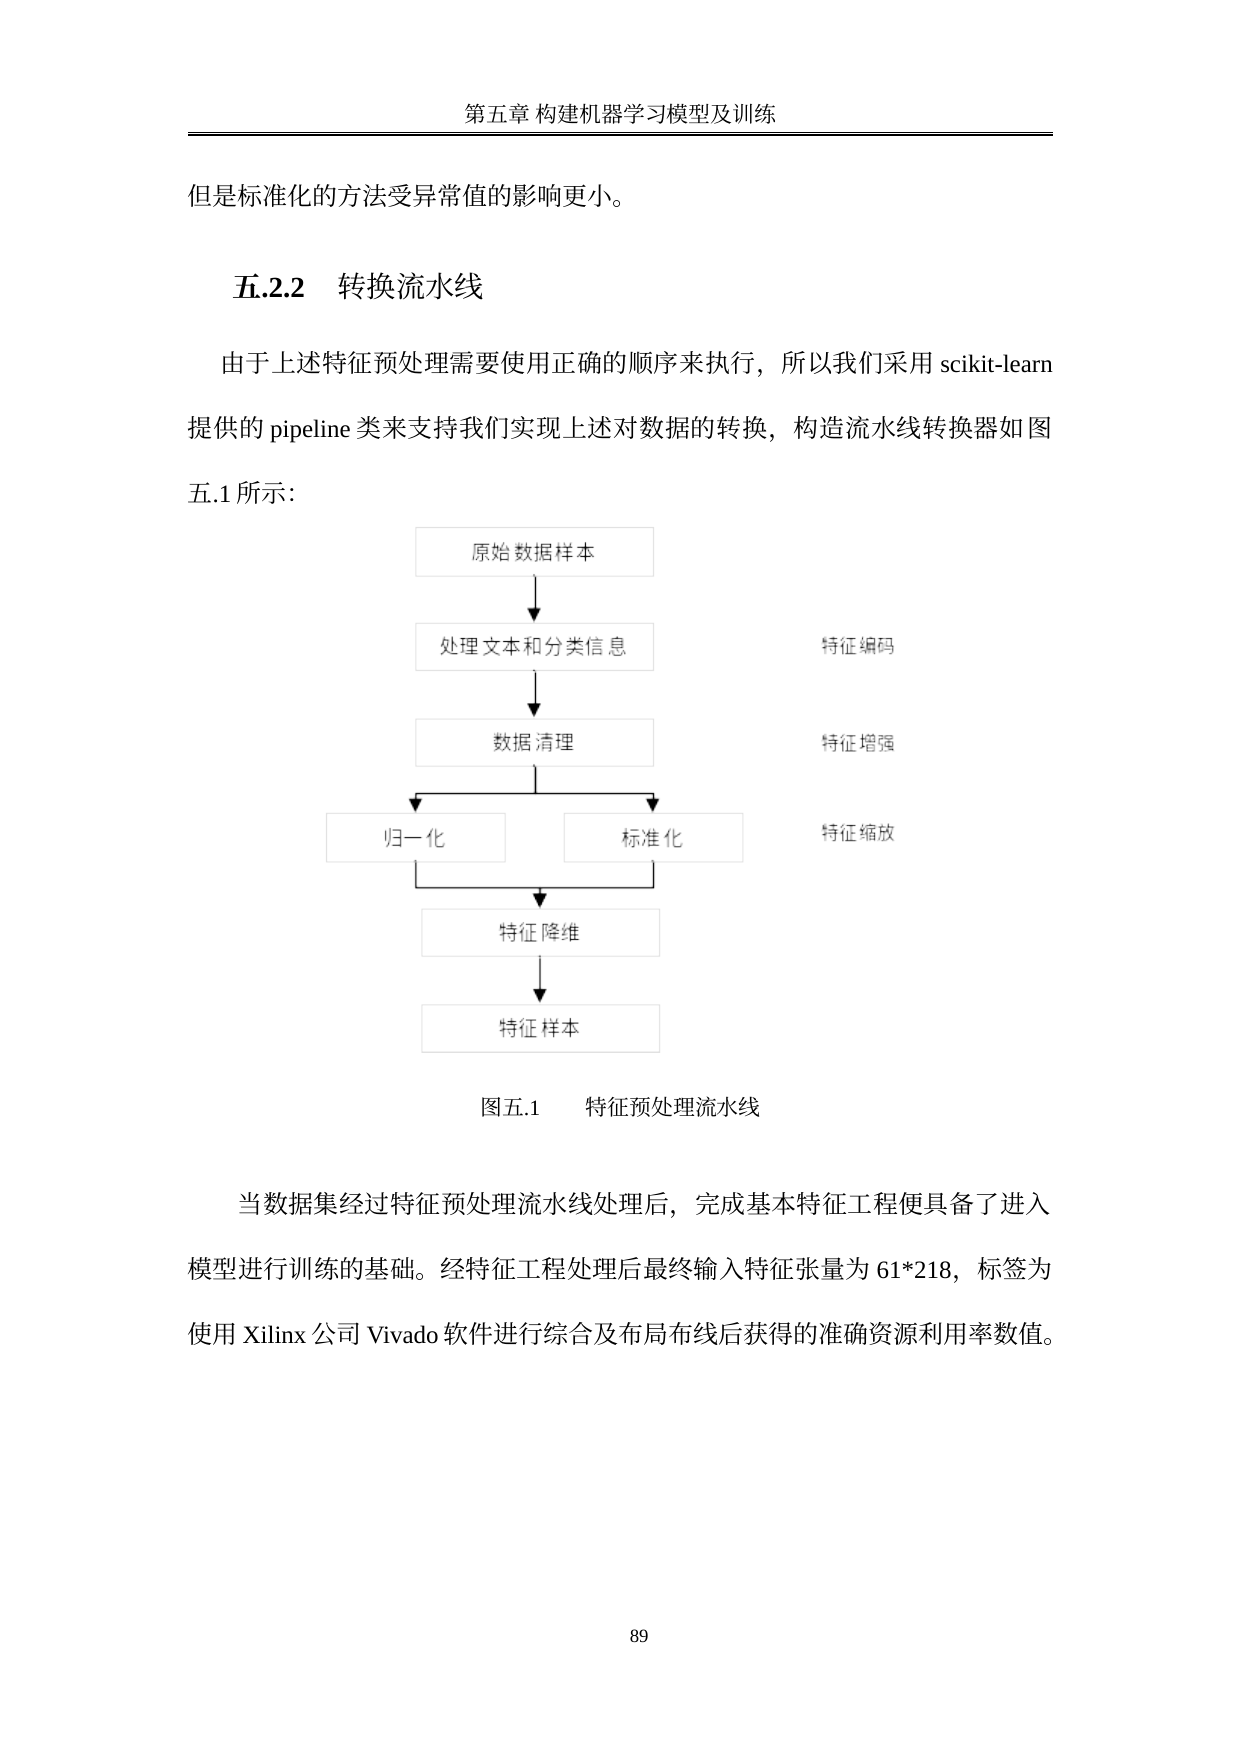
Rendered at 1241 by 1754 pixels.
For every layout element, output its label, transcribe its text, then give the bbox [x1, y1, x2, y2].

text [187, 162, 1053, 227]
subtitle 转换流水线 [232, 252, 1053, 317]
text 特征预处理流水线 [187, 1089, 1053, 1122]
text 当数据集经过特征预处理流水线处理后，完成基本特征工程便具备了进入模型进行训练的基础。经特征工程处理后最终输入特征张量为61*218，标签为使用Xilinx公司Vivado软件进行综合及布局布线后获得的准确资源利用率数值。 [187, 1170, 1053, 1365]
text 由于上述特征预处理需要使用正确的顺序来执行，所以我们采用scikit-learn提供的pipeline类来支持我们实现上述对数据的转换，构造流水线转换器如图5.5所示： [187, 329, 1053, 524]
